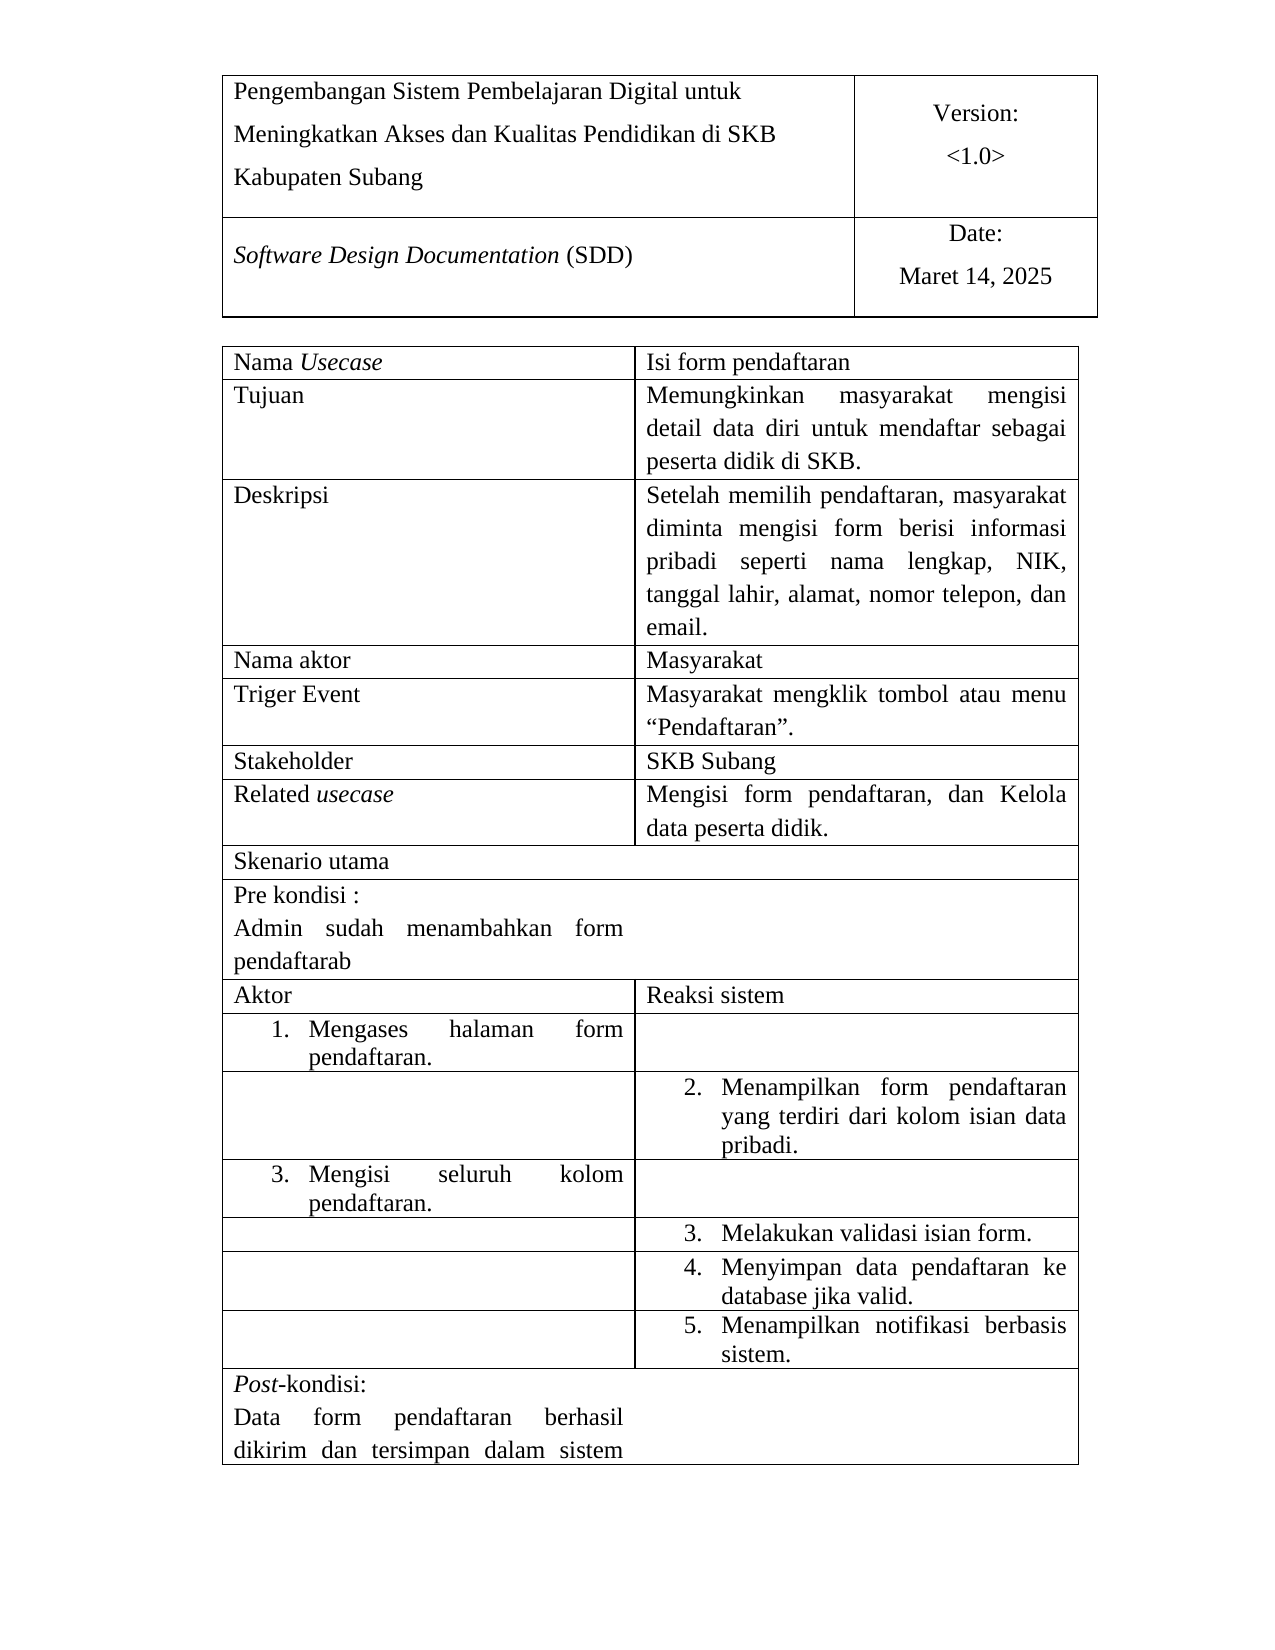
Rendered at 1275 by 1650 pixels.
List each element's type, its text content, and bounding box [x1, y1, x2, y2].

table_cell Menampilkan form pendaftaran yang terdiri dari kolom isian data pribadi. [636, 1072, 1078, 1158]
table_cell [223, 1252, 634, 1309]
table_cell Aktor [223, 980, 634, 1013]
table_cell [636, 1014, 1078, 1071]
table_cell Deskripsi [223, 480, 634, 644]
table_cell [223, 1072, 634, 1158]
table_cell [636, 1160, 1078, 1217]
table_cell Menampilkan notifikasi berbasis sistem. [636, 1311, 1078, 1368]
table_cell Menyimpan data pendaftaran ke database jika valid. [636, 1252, 1078, 1309]
table_cell Nama Usecase [223, 347, 634, 379]
table_cell Mengisi seluruh kolom pendaftaran. [223, 1160, 634, 1217]
table_cell Tujuan [223, 380, 634, 479]
table_cell [724, 846, 1078, 879]
table_cell Setelah memilih pendaftaran, masyarakat diminta mengisi form berisi informasi pribadi seperti nama lengkap, NIK, tanggal lahir, alamat, nomor telepon, dan email. [636, 480, 1078, 644]
table_cell Isi form pendaftaran [636, 347, 1078, 379]
table_cell Mengisi form pendaftaran, dan Kelola data peserta didik. [636, 780, 1078, 845]
table_cell [635, 1369, 1078, 1464]
table_cell SKB Subang [636, 746, 1078, 778]
table_cell Melakukan validasi isian form. [636, 1218, 1078, 1251]
table_cell Memungkinkan masyarakat mengisi detail data diri untuk mendaftar sebagai peserta didik di SKB. [636, 380, 1078, 479]
table_cell Pre kondisi : Admin sudah menambahkan form pendaftarab [223, 880, 635, 979]
table_cell [223, 1218, 634, 1251]
table_cell Triger Event [223, 679, 634, 745]
table_cell Nama aktor [223, 646, 634, 678]
table_cell [635, 880, 1078, 979]
table_cell Stakeholder [223, 746, 634, 778]
table_cell Related usecase [223, 780, 634, 845]
table_cell Masyarakat [636, 646, 1078, 678]
table_cell [223, 1311, 634, 1368]
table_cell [223, 1369, 635, 1464]
table_cell Reaksi sistem [636, 980, 1078, 1013]
table_cell Masyarakat mengklik tombol atau menu “Pendaftaran”. [636, 679, 1078, 745]
table_cell Mengases halaman form pendaftaran. [223, 1014, 634, 1071]
table_cell Skenario utama [223, 846, 723, 879]
